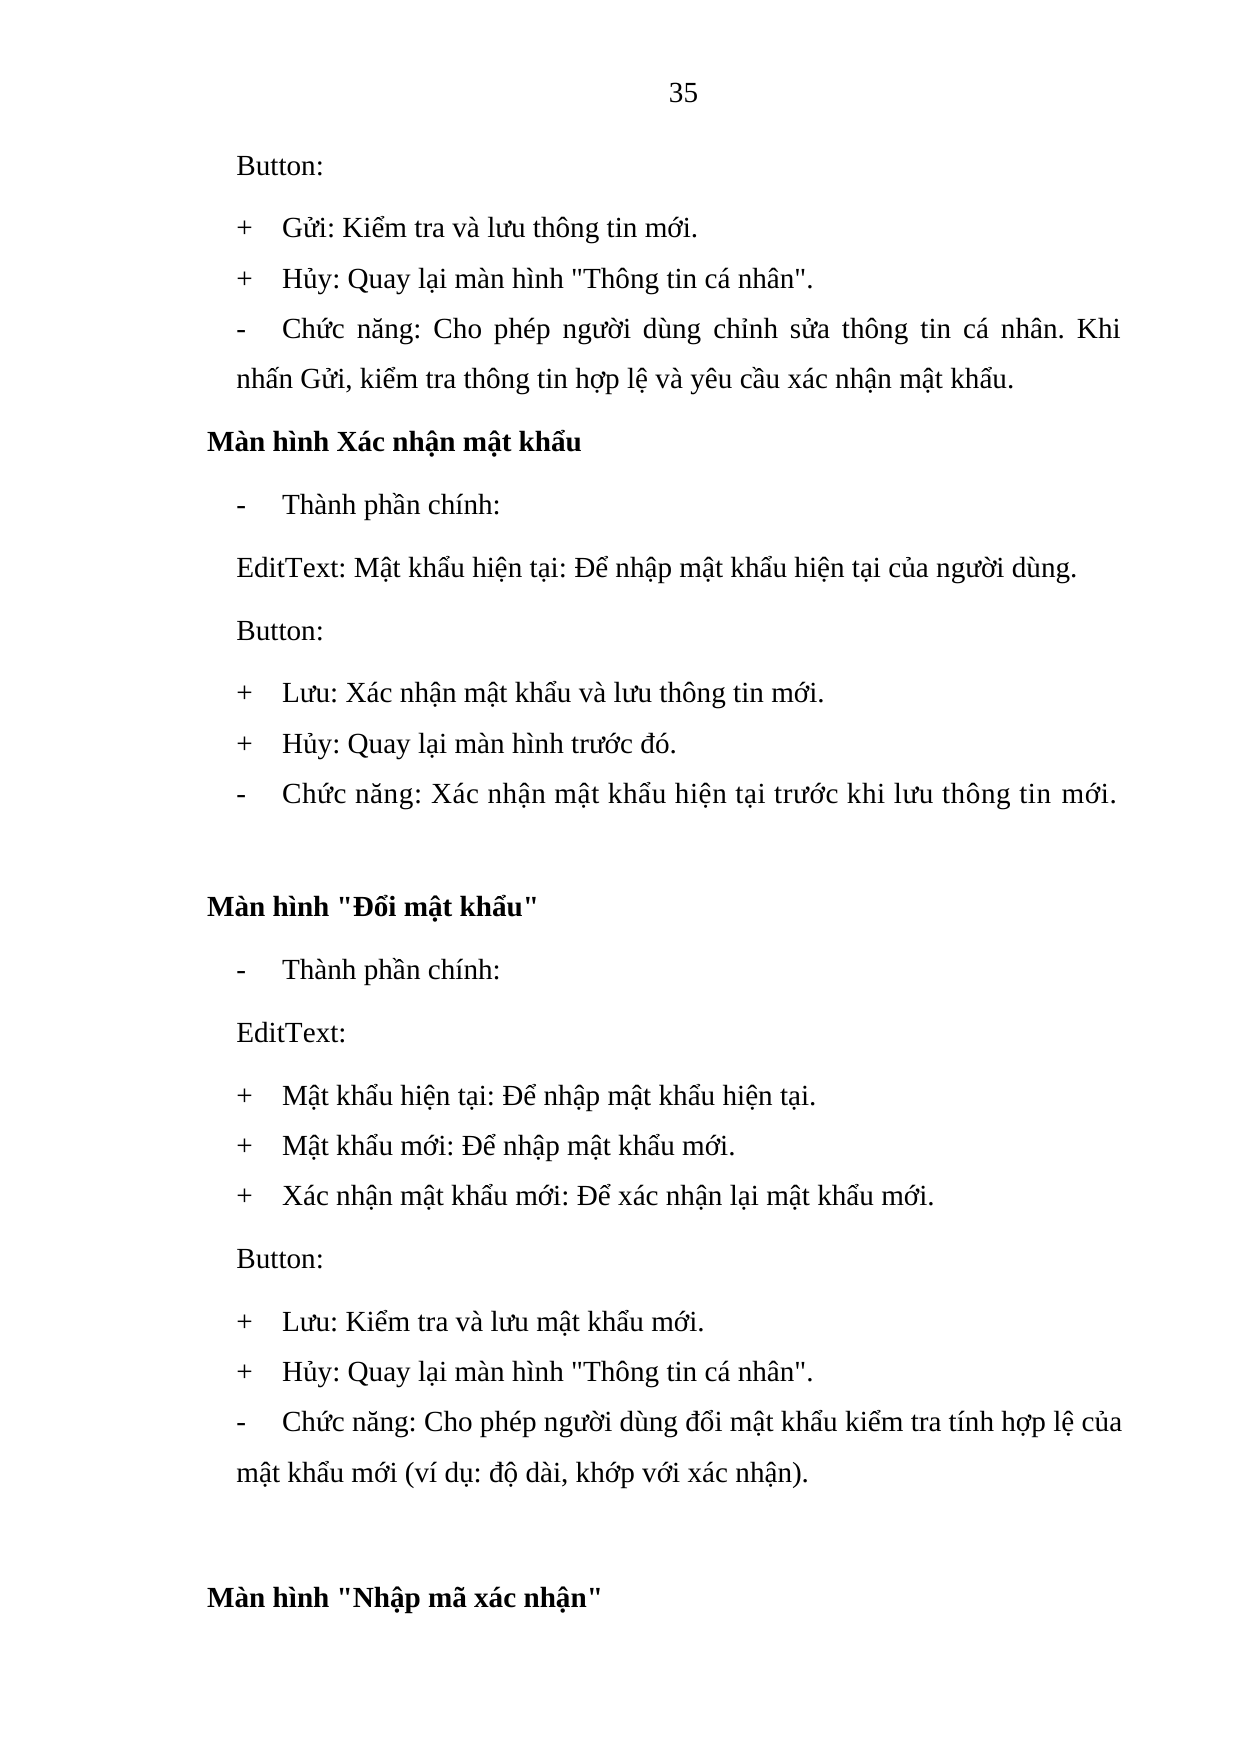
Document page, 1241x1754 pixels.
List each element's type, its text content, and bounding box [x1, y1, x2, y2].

list Xác nhận mật khẩu mới: Để xác nhận lại mật khẩu mới. [236, 1178, 1122, 1212]
text Màn hình "Nhập mã xác nhận" [207, 1581, 1122, 1614]
text Màn hình Xác nhận mật khẩu [207, 424, 1122, 458]
list Thành phần chính: [236, 487, 1122, 521]
text Màn hình "Đổi mật khẩu" [207, 839, 1122, 923]
text Button: [236, 613, 1122, 646]
text EditText: Mật khẩu hiện tại: Để nhập mật khẩu hiện tại của người dùng. [236, 550, 1122, 583]
text Button: [236, 1241, 1122, 1275]
list Mật khẩu mới: Để nhập mật khẩu mới. [236, 1128, 1122, 1162]
list Chức năng: Cho phép người dùng chỉnh sửa thông tin cá nhân. Khi nhấn Gửi, kiểm tra thông tin hợp lệ và yêu cầu xác nhận mật khẩu. [236, 311, 1122, 395]
list Thành phần chính: [236, 952, 1122, 986]
list Gửi: Kiểm tra và lưu thông tin mới. [236, 211, 1122, 244]
text EditText: [236, 1015, 1122, 1048]
list Chức năng: Xác nhận mật khẩu hiện tại trước khi lưu thông tin mới. [236, 776, 1122, 810]
list Chức năng: Cho phép người dùng đổi mật khẩu kiểm tra tính hợp lệ của mật khẩu mới (ví dụ: độ dài, khớp với xác nhận). [236, 1404, 1122, 1488]
list Hủy: Quay lại màn hình "Thông tin cá nhân". [236, 261, 1122, 294]
list Lưu: Xác nhận mật khẩu và lưu thông tin mới. [236, 676, 1122, 709]
list Hủy: Quay lại màn hình trước đó. [236, 726, 1122, 759]
text Button: [236, 148, 1122, 181]
list Mật khẩu hiện tại: Để nhập mật khẩu hiện tại. [236, 1078, 1122, 1111]
list Hủy: Quay lại màn hình "Thông tin cá nhân". [236, 1354, 1122, 1388]
list Lưu: Kiểm tra và lưu mật khẩu mới. [236, 1304, 1122, 1337]
